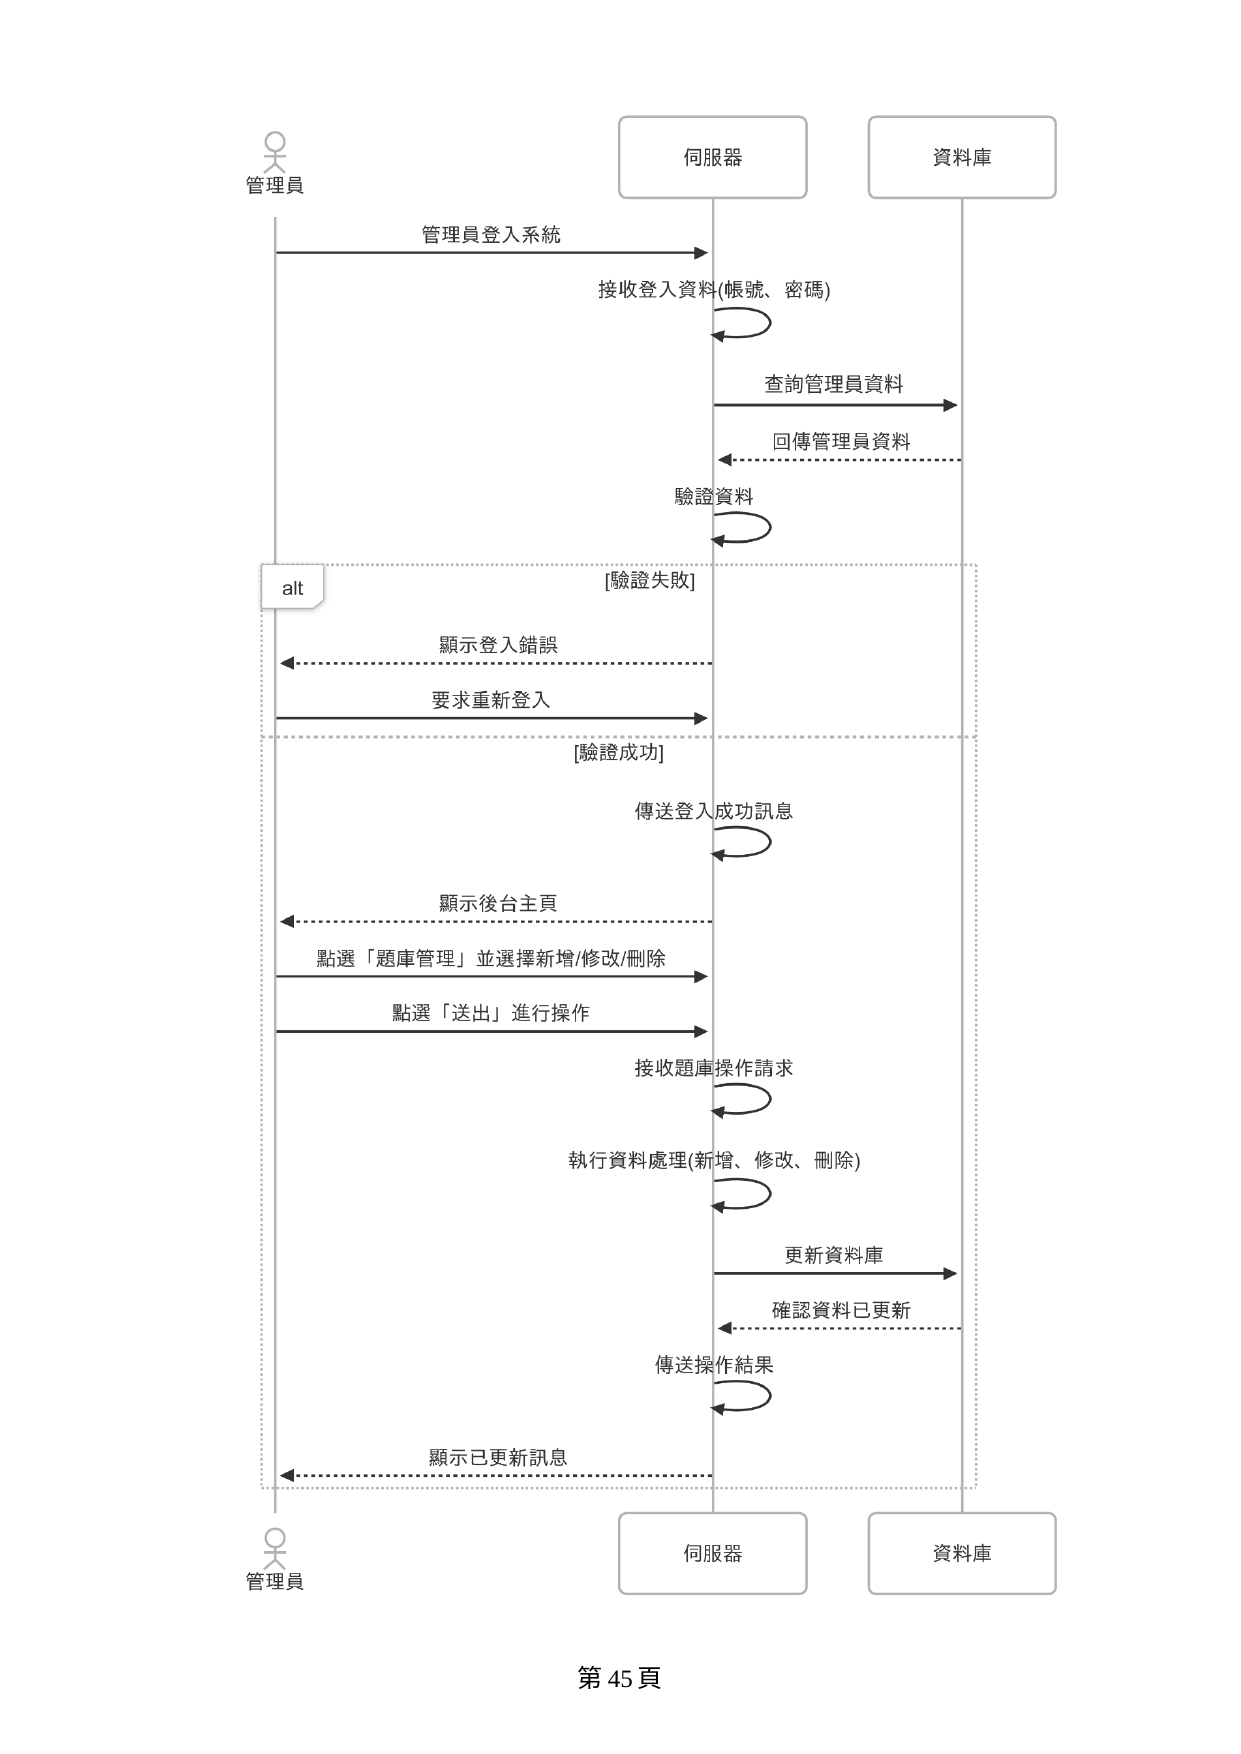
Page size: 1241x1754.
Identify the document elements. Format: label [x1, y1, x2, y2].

picture [119, 105, 1121, 1612]
